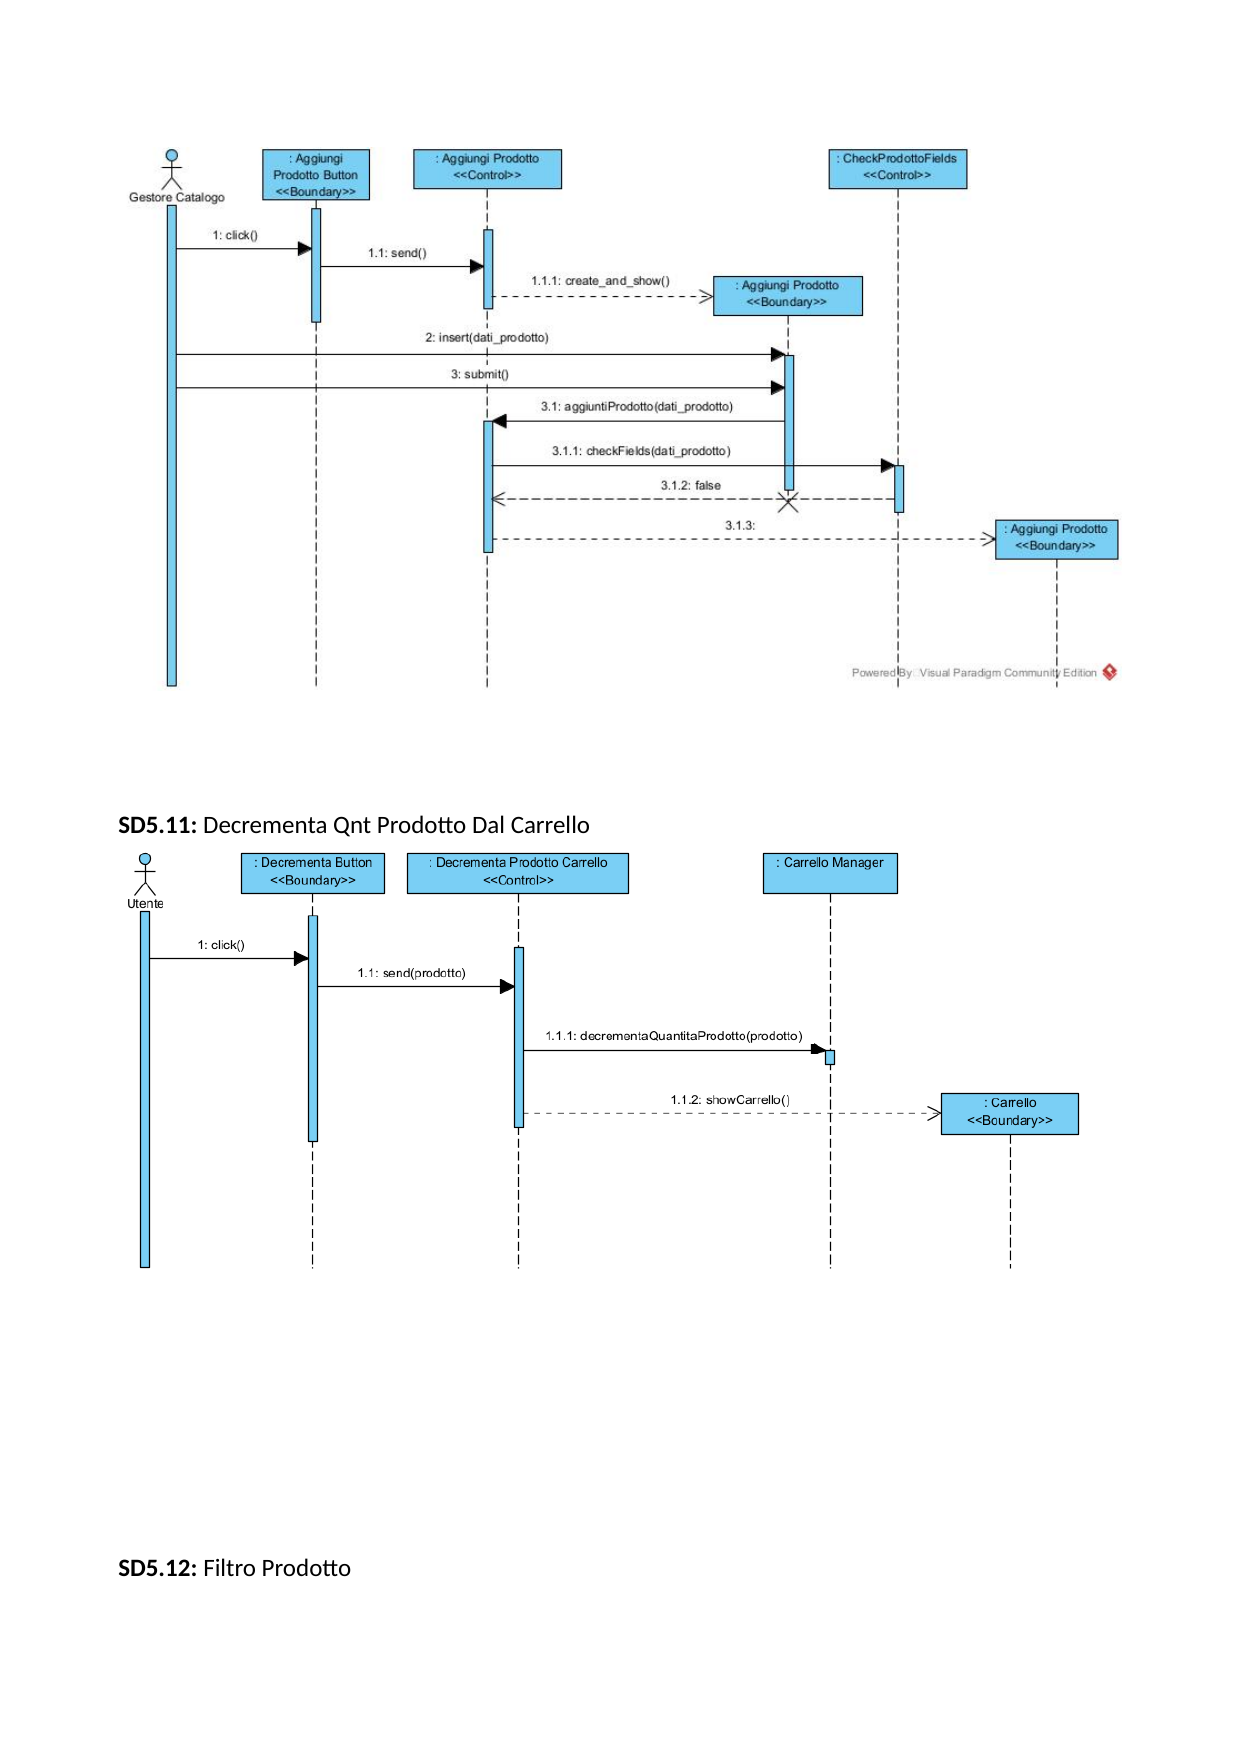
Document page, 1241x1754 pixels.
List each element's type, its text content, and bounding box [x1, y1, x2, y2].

picture [118, 147, 1123, 691]
text SD5.11: Decrementa Qnt Prodotto Dal Carrello [118, 809, 1122, 839]
picture [118, 839, 1086, 1281]
text SD5.12: Filtro Prodotto [118, 1552, 1122, 1583]
